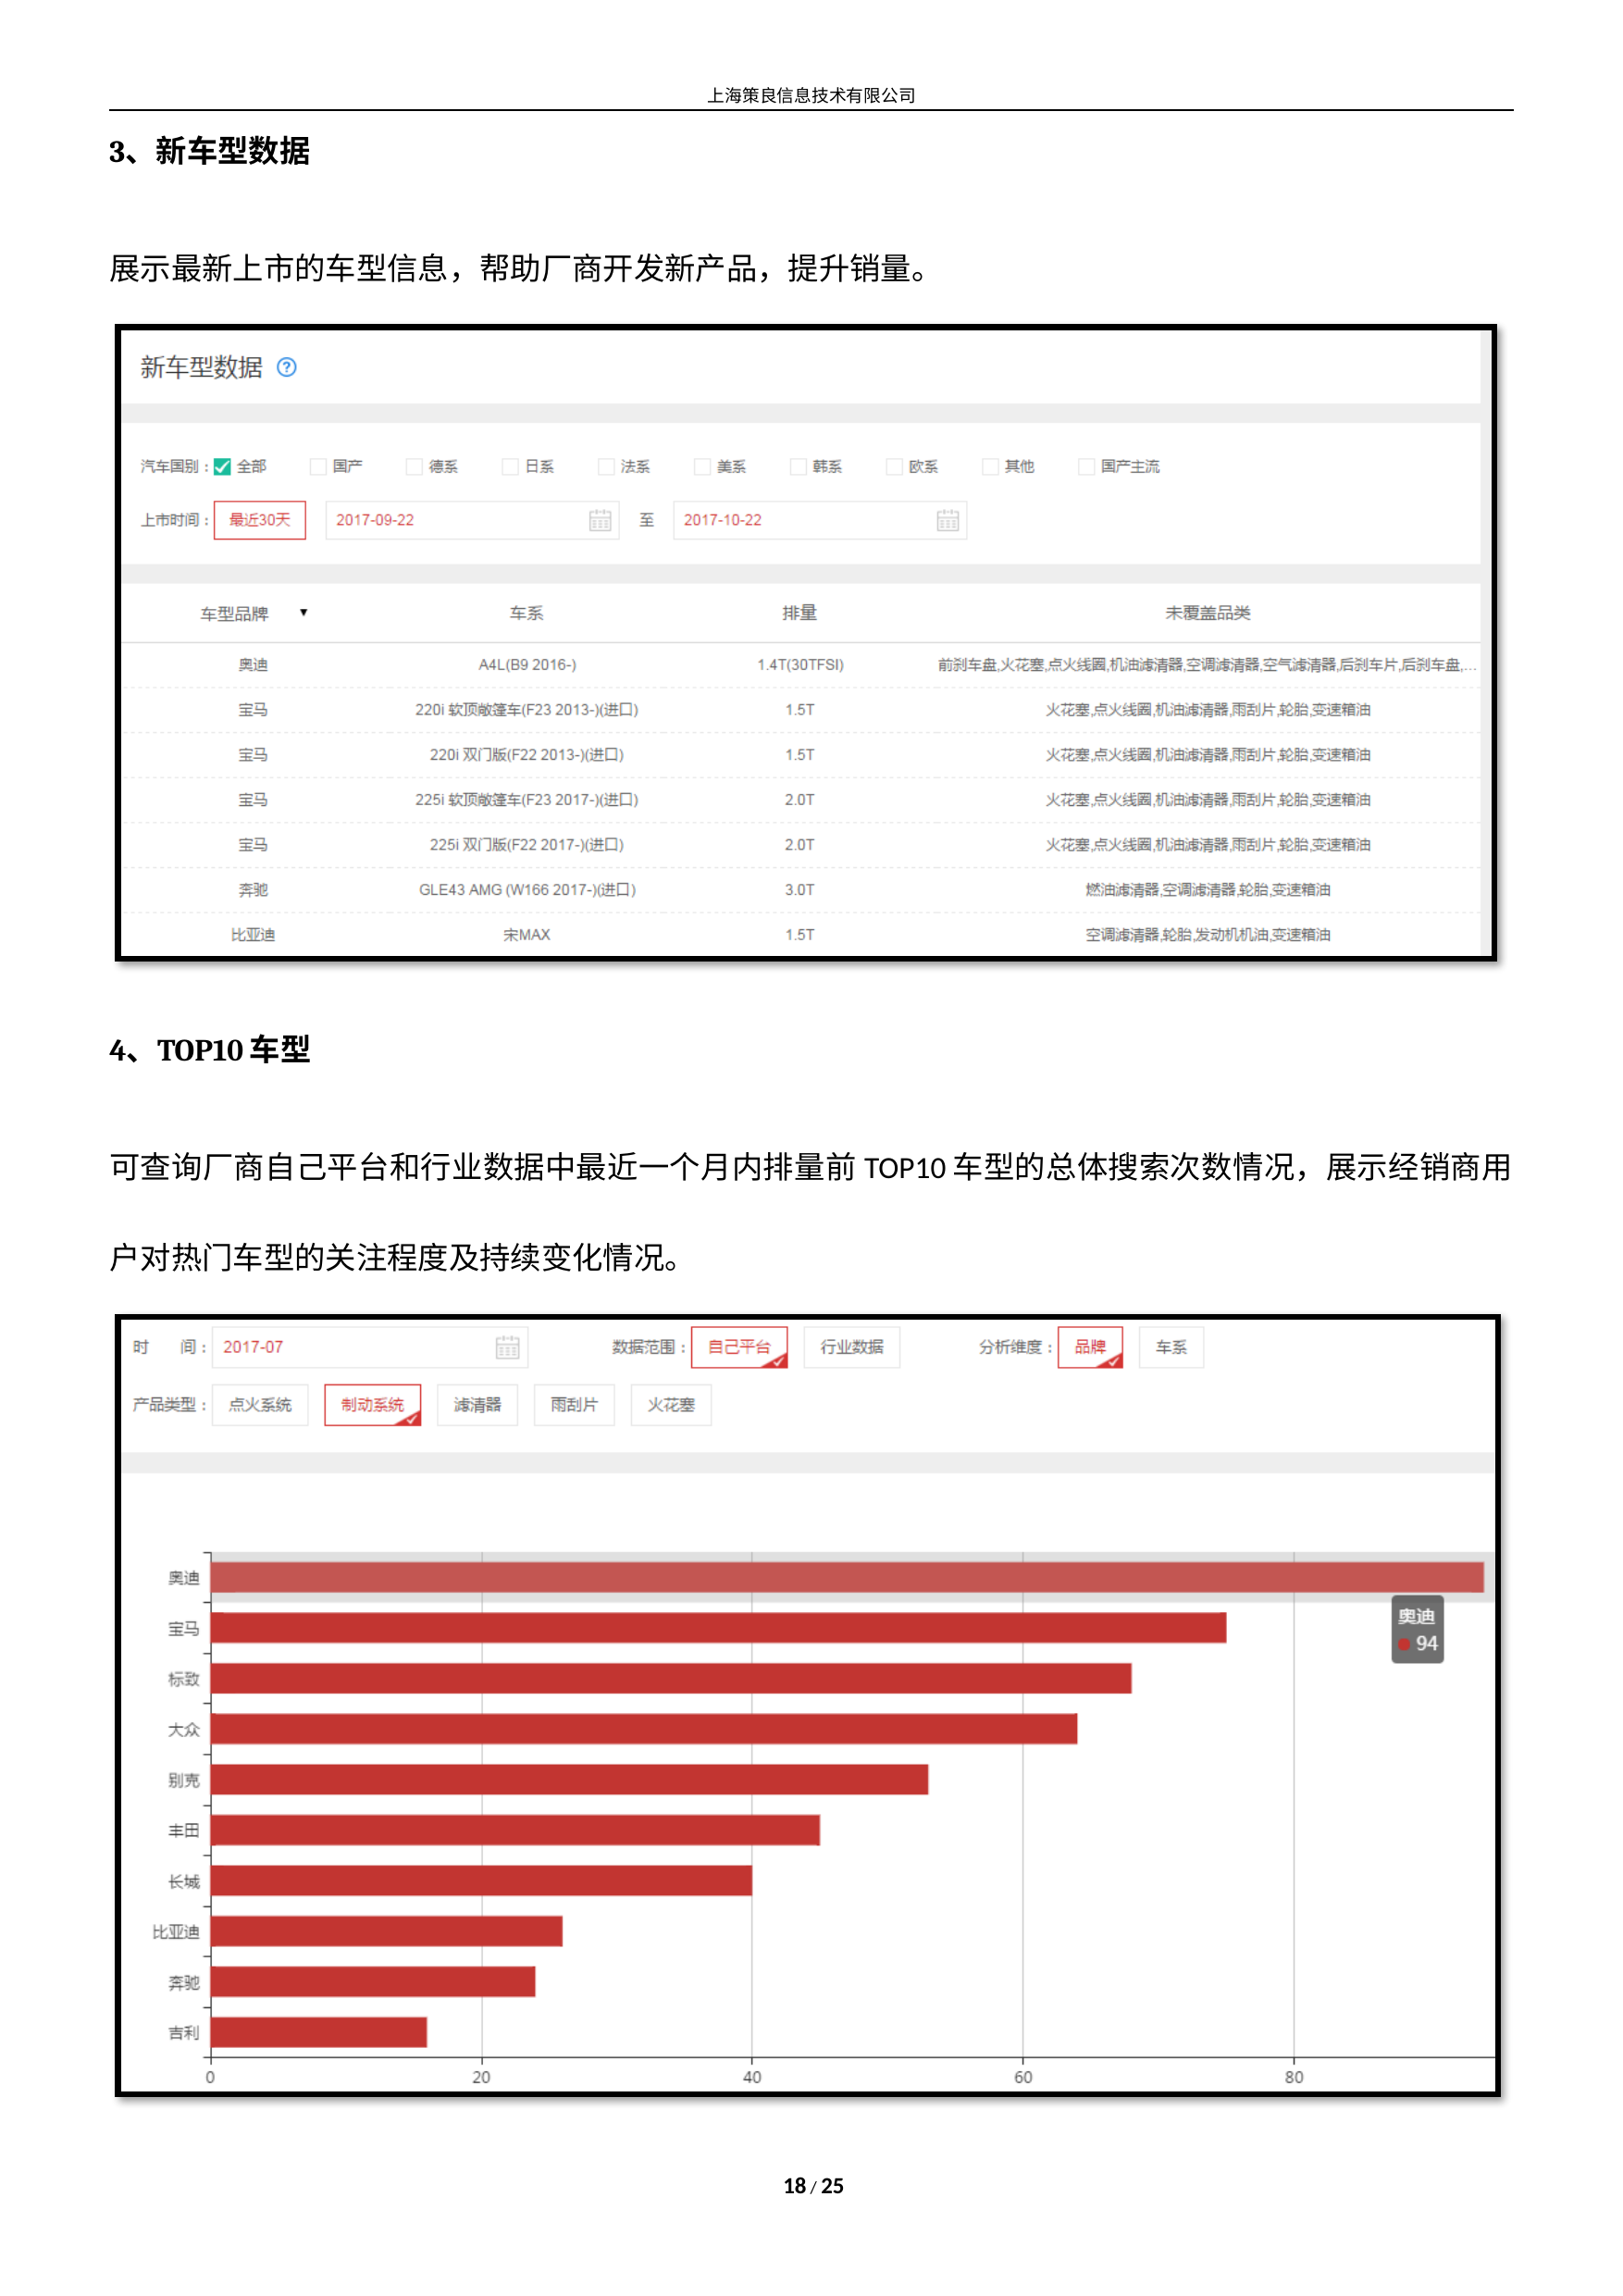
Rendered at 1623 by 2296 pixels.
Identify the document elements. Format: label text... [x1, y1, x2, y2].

text 展示最新上市的车型信息，帮助厂商开发新产品，提升销量。 [109, 236, 1514, 296]
picture [121, 330, 1492, 956]
subtitle 4、TOP10车型 [109, 1017, 1514, 1077]
picture [121, 1320, 1495, 2091]
subtitle 3、新车型数据 [109, 118, 1514, 179]
text 可查询厂商自己平台和行业数据中最近一个月内排量前TOP10车型的总体搜索次数情况，展示经销商用户对热门车型的关注程度及持续变化情况。 [109, 1136, 1514, 1285]
